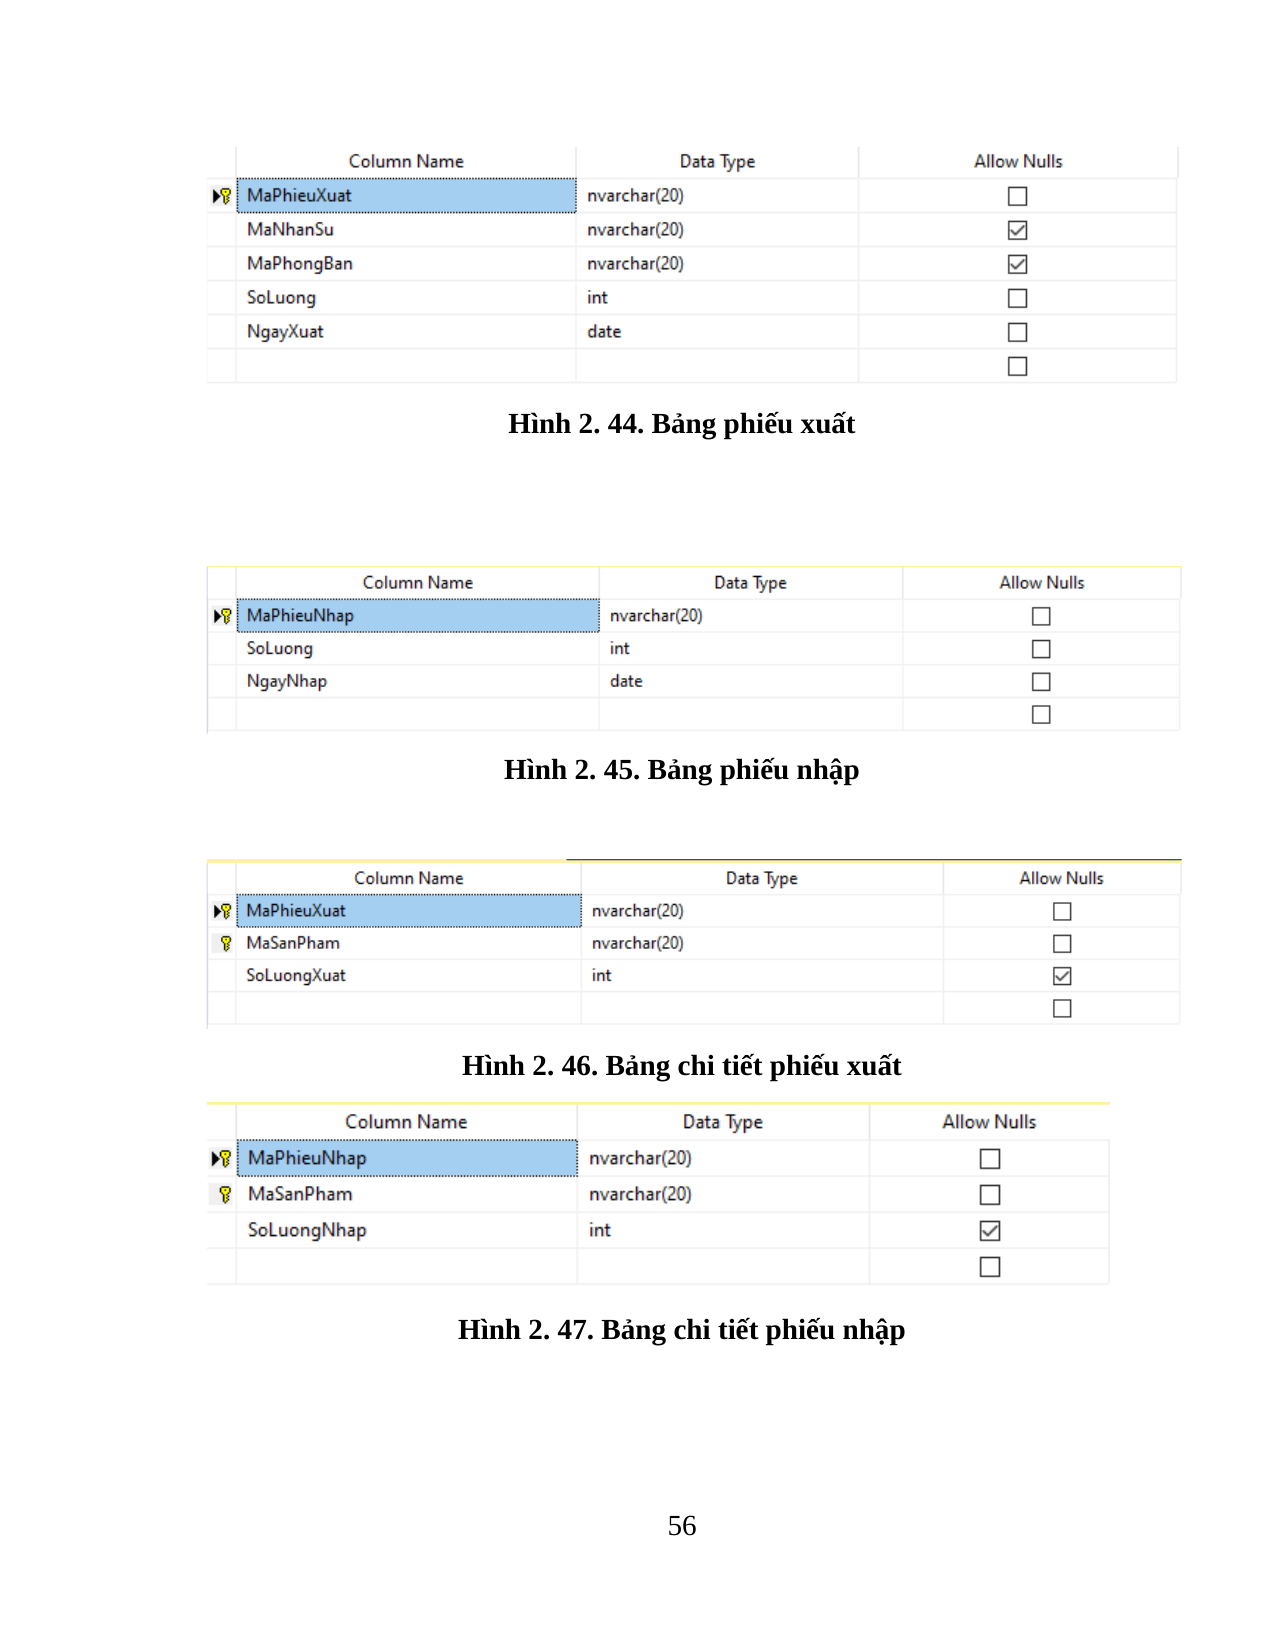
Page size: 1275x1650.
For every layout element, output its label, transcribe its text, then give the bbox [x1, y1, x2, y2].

picture [206, 859, 1182, 1029]
picture [206, 147, 1182, 388]
text Hình 2. 44. Bảng phiếu xuất [207, 407, 1157, 440]
text Hình 2. 47. Bảng chi tiết phiếu nhập [207, 1312, 1157, 1346]
text Hình 2. 46. Bảng chi tiết phiếu xuất [207, 1048, 1157, 1081]
picture [206, 1102, 1110, 1293]
picture [206, 566, 1182, 734]
text Hình 2. 45. Bảng phiếu nhập [207, 752, 1157, 786]
